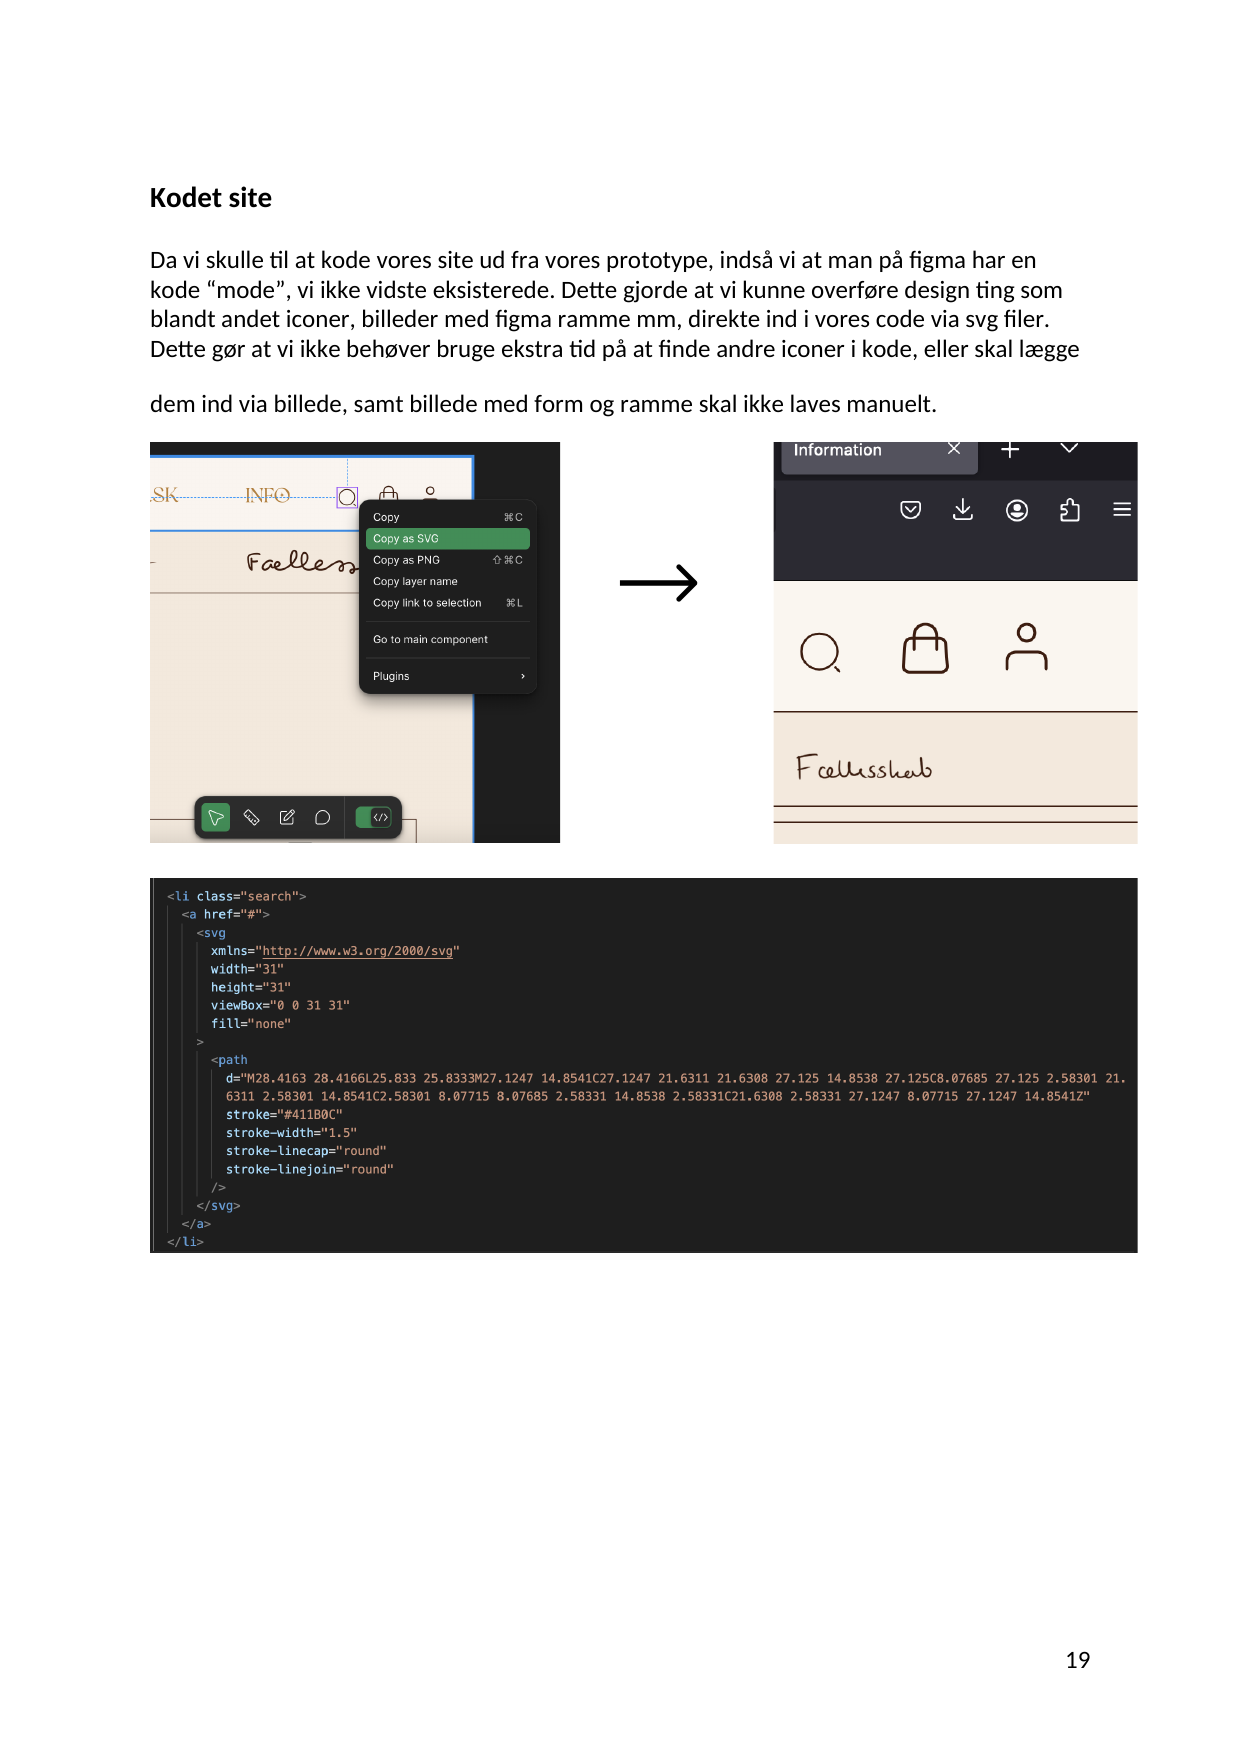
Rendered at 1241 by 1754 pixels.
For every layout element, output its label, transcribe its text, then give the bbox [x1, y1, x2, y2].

picture [612, 551, 705, 615]
picture [150, 442, 561, 843]
text Da vi skulle til at kode vores site ud fra vores prototype, indså vi at man på figma har en kode “mode”, vi ikke vidste eksisterede. Dette gjorde at vi kunne overføre design ting som blandt andet iconer, billeder med figma ramme mm, direkte ind i vores code via svg filer. Dette gør at vi ikke behøver bruge ekstra tid på at finde andre iconer i kode, eller skal lægge [150, 245, 1090, 364]
picture [773, 442, 1138, 844]
text dem ind via billede, samt billede med form og ramme skal ikke laves manuelt. [150, 389, 1090, 418]
subtitle Kodet site [150, 179, 1090, 215]
picture [150, 878, 1138, 1253]
